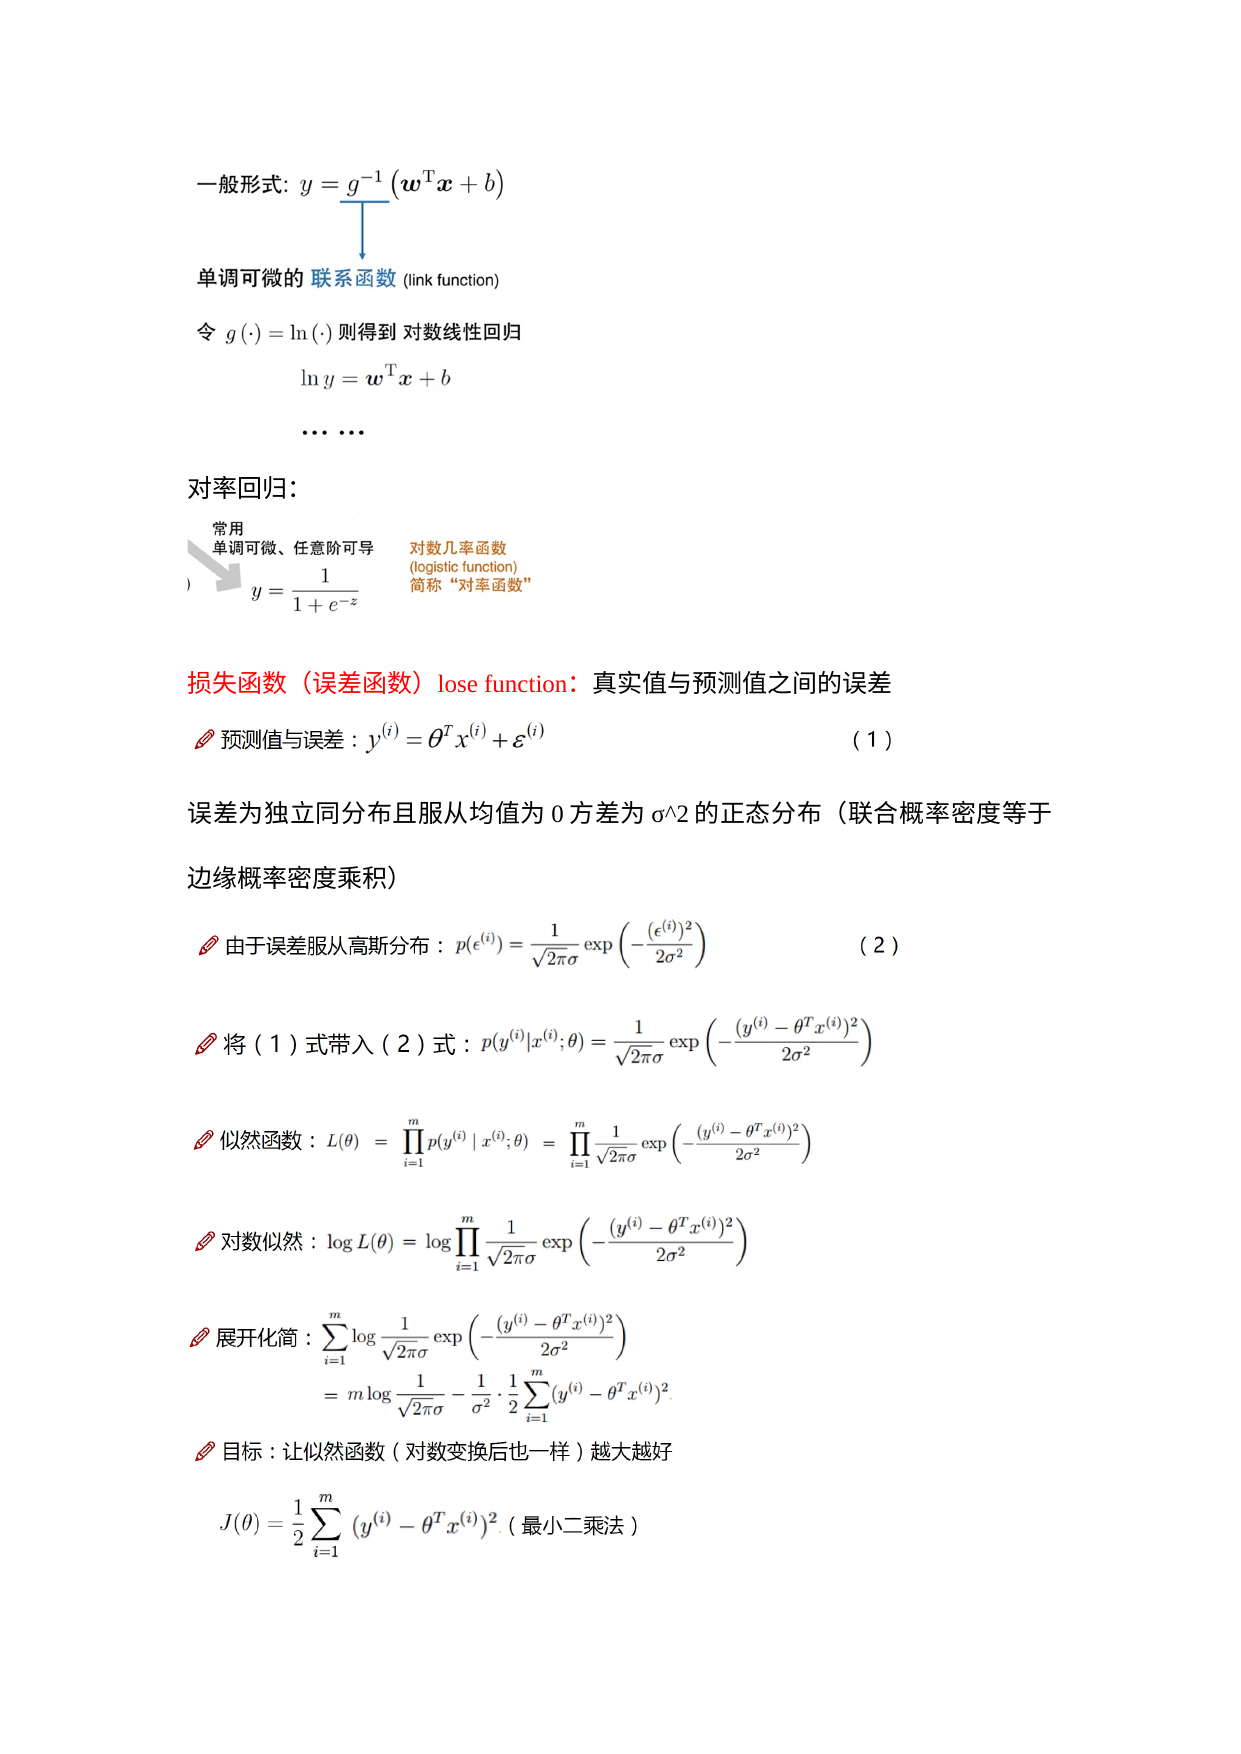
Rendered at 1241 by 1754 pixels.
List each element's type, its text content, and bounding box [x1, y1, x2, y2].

picture [187, 909, 919, 976]
picture [187, 1202, 762, 1277]
text 对率回归： [187, 454, 1053, 519]
picture [187, 519, 533, 621]
picture [187, 162, 535, 454]
picture [187, 1007, 928, 1076]
picture [187, 1104, 821, 1179]
picture [187, 714, 911, 762]
text 损失函数（误差函数）lose function：真实值与预测值之间的误差 [187, 649, 1053, 714]
picture [187, 1299, 686, 1561]
text 误差为独立同分布且服从均值为0方差为σ^2的正态分布（联合概率密度等于边缘概率密度乘积） [187, 779, 1053, 909]
